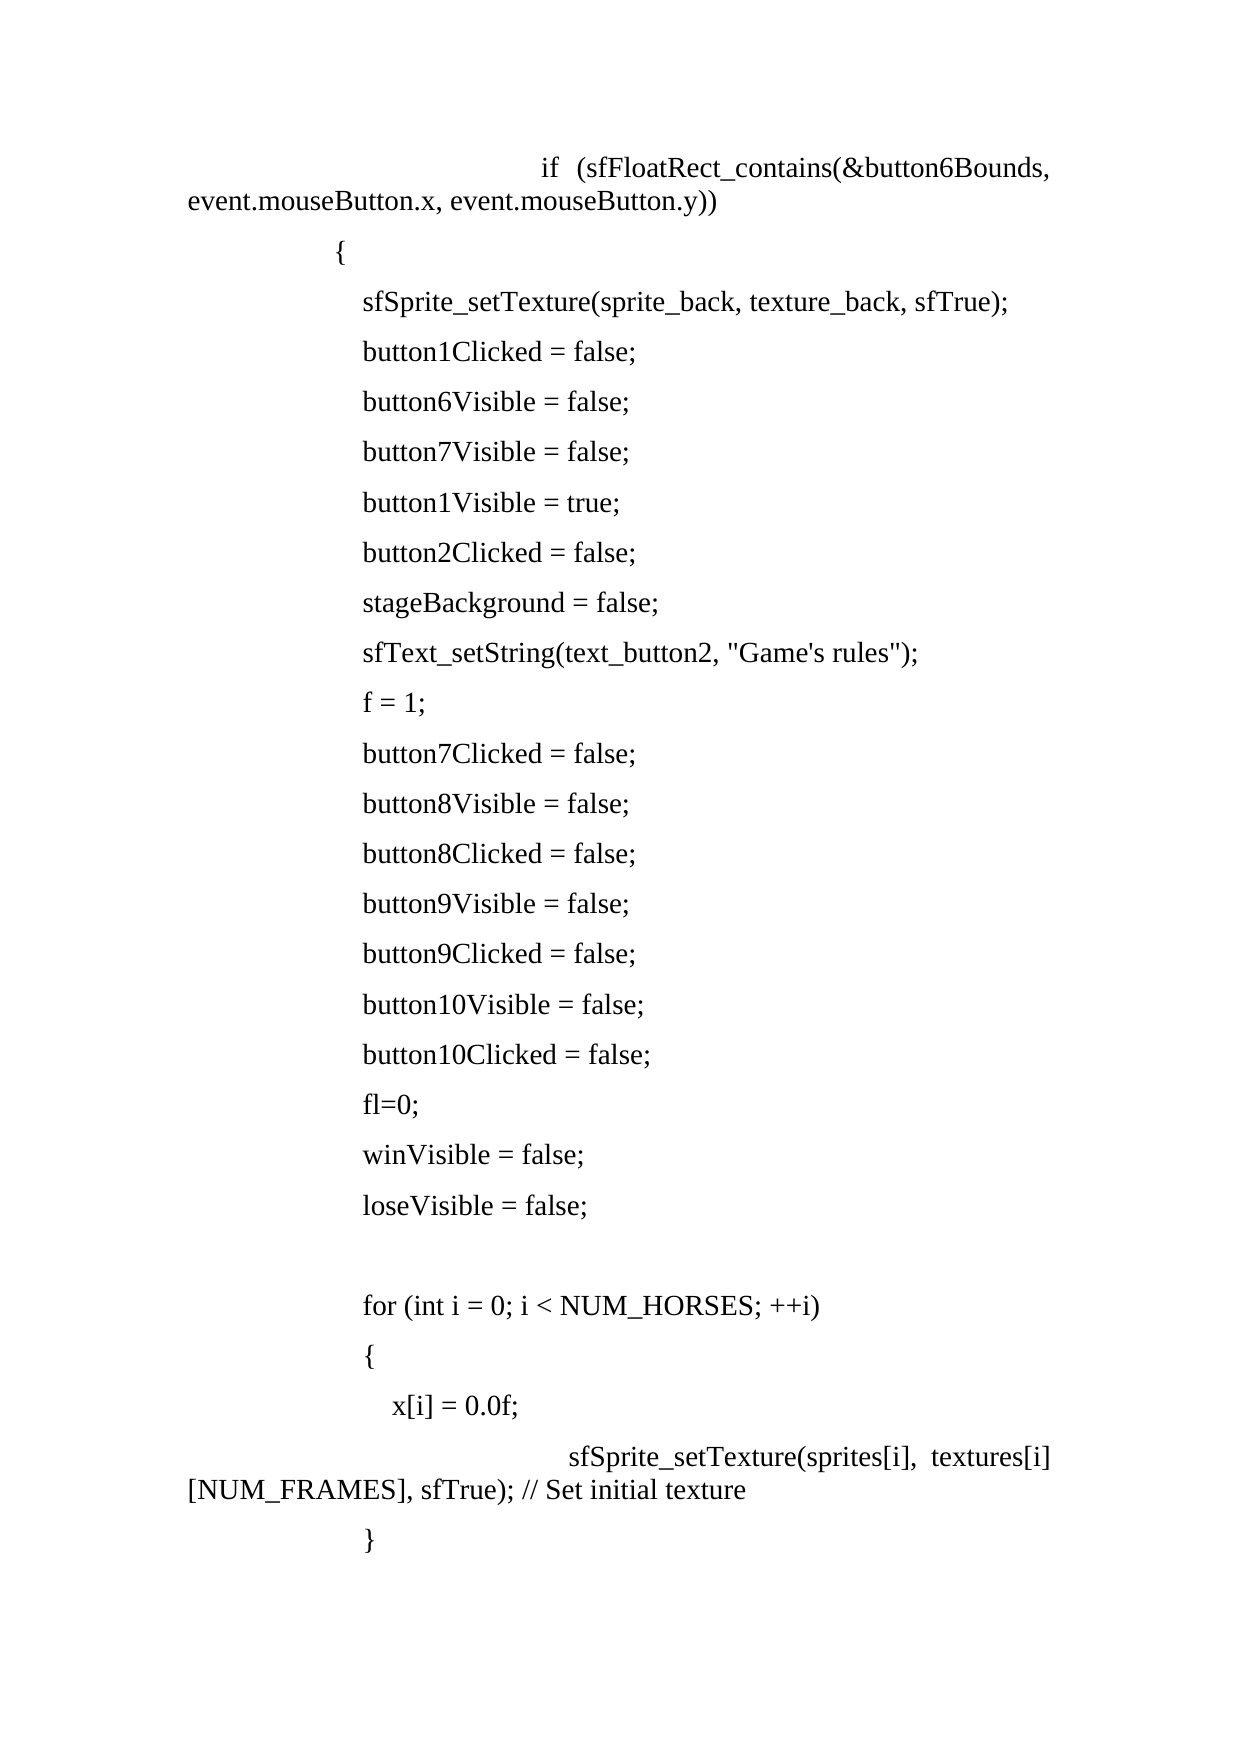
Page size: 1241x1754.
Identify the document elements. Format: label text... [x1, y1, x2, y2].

text winVisible = false; [187, 1137, 1053, 1171]
text } [187, 1522, 1053, 1556]
text sfSprite_setTexture(sprite_back, texture_back, sfTrue); [187, 284, 1053, 317]
text if (sfFloatRect_contains(&button6Bounds, event.mouseButton.x, event.mouseButton.y)) [187, 150, 1053, 217]
text button1Visible = true; [187, 485, 1053, 518]
text button10Visible = false; [187, 987, 1053, 1020]
text button2Clicked = false; [187, 535, 1053, 568]
text for (int i = 0; i < NUM_HORSES; ++i) [187, 1288, 1053, 1322]
text button10Clicked = false; [187, 1037, 1053, 1071]
text x[i] = 0.0f; [187, 1388, 1053, 1422]
text fl=0; [187, 1087, 1053, 1121]
text { [187, 1338, 1053, 1372]
text button7Clicked = false; [187, 736, 1053, 769]
text { [187, 234, 1053, 267]
text button7Visible = false; [187, 434, 1053, 468]
text button9Visible = false; [187, 886, 1053, 920]
text button8Visible = false; [187, 786, 1053, 819]
text f = 1; [187, 686, 1053, 719]
text button6Visible = false; [187, 384, 1053, 418]
text button8Clicked = false; [187, 836, 1053, 870]
text button9Clicked = false; [187, 937, 1053, 970]
text sfText_setString(text_button2, "Game's rules"); [187, 635, 1053, 669]
text stageBackground = false; [187, 585, 1053, 619]
text button1Clicked = false; [187, 334, 1053, 368]
text sfSprite_setTexture(sprites[i], textures[i][NUM_FRAMES], sfTrue); // Set initial texture [187, 1439, 1053, 1506]
text loseVisible = false; [187, 1188, 1053, 1221]
